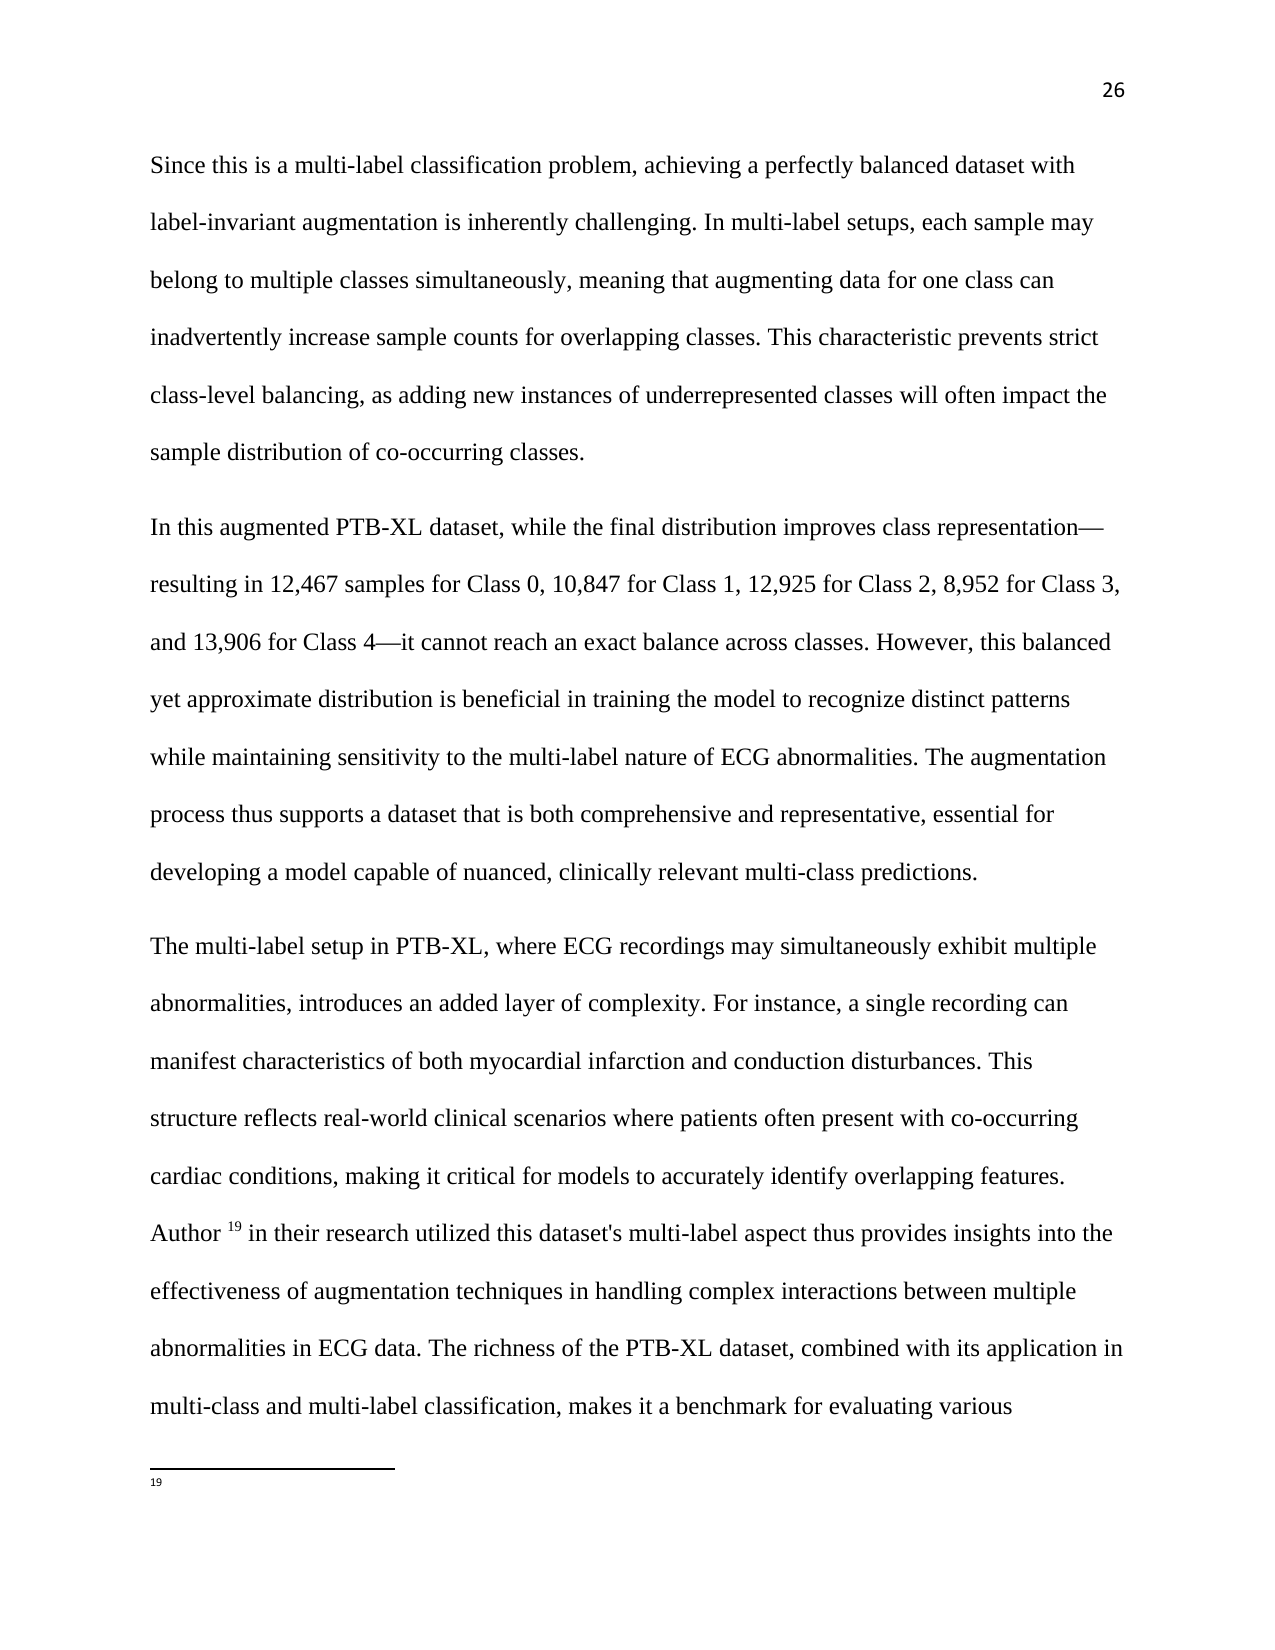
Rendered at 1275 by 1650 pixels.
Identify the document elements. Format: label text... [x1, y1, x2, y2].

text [150, 931, 1125, 1419]
text In this augmented PTB-XL dataset, while the final distribution improves class representation—resulting in 12,467 samples for Class 0, 10,847 for Class 1, 12,925 for Class 2, 8,952 for Class 3, and 13,906 for Class 4—it cannot reach an exact balance across classes. However, this balanced yet approximate distribution is beneficial in training the model to recognize distinct patterns while maintaining sensitivity to the multi-label nature of ECG abnormalities. The augmentation process thus supports a dataset that is both comprehensive and representative, essential for developing a model capable of nuanced, clinically relevant multi-class predictions. [150, 512, 1125, 885]
text Since this is a multi-label classification problem, achieving a perfectly balanced dataset with label-invariant augmentation is inherently challenging. In multi-label setups, each sample may belong to multiple classes simultaneously, meaning that augmenting data for one class can inadvertently increase sample counts for overlapping classes. This characteristic prevents strict class-level balancing, as adding new instances of underrepresented classes will often impact the sample distribution of co-occurring classes. [150, 150, 1125, 466]
